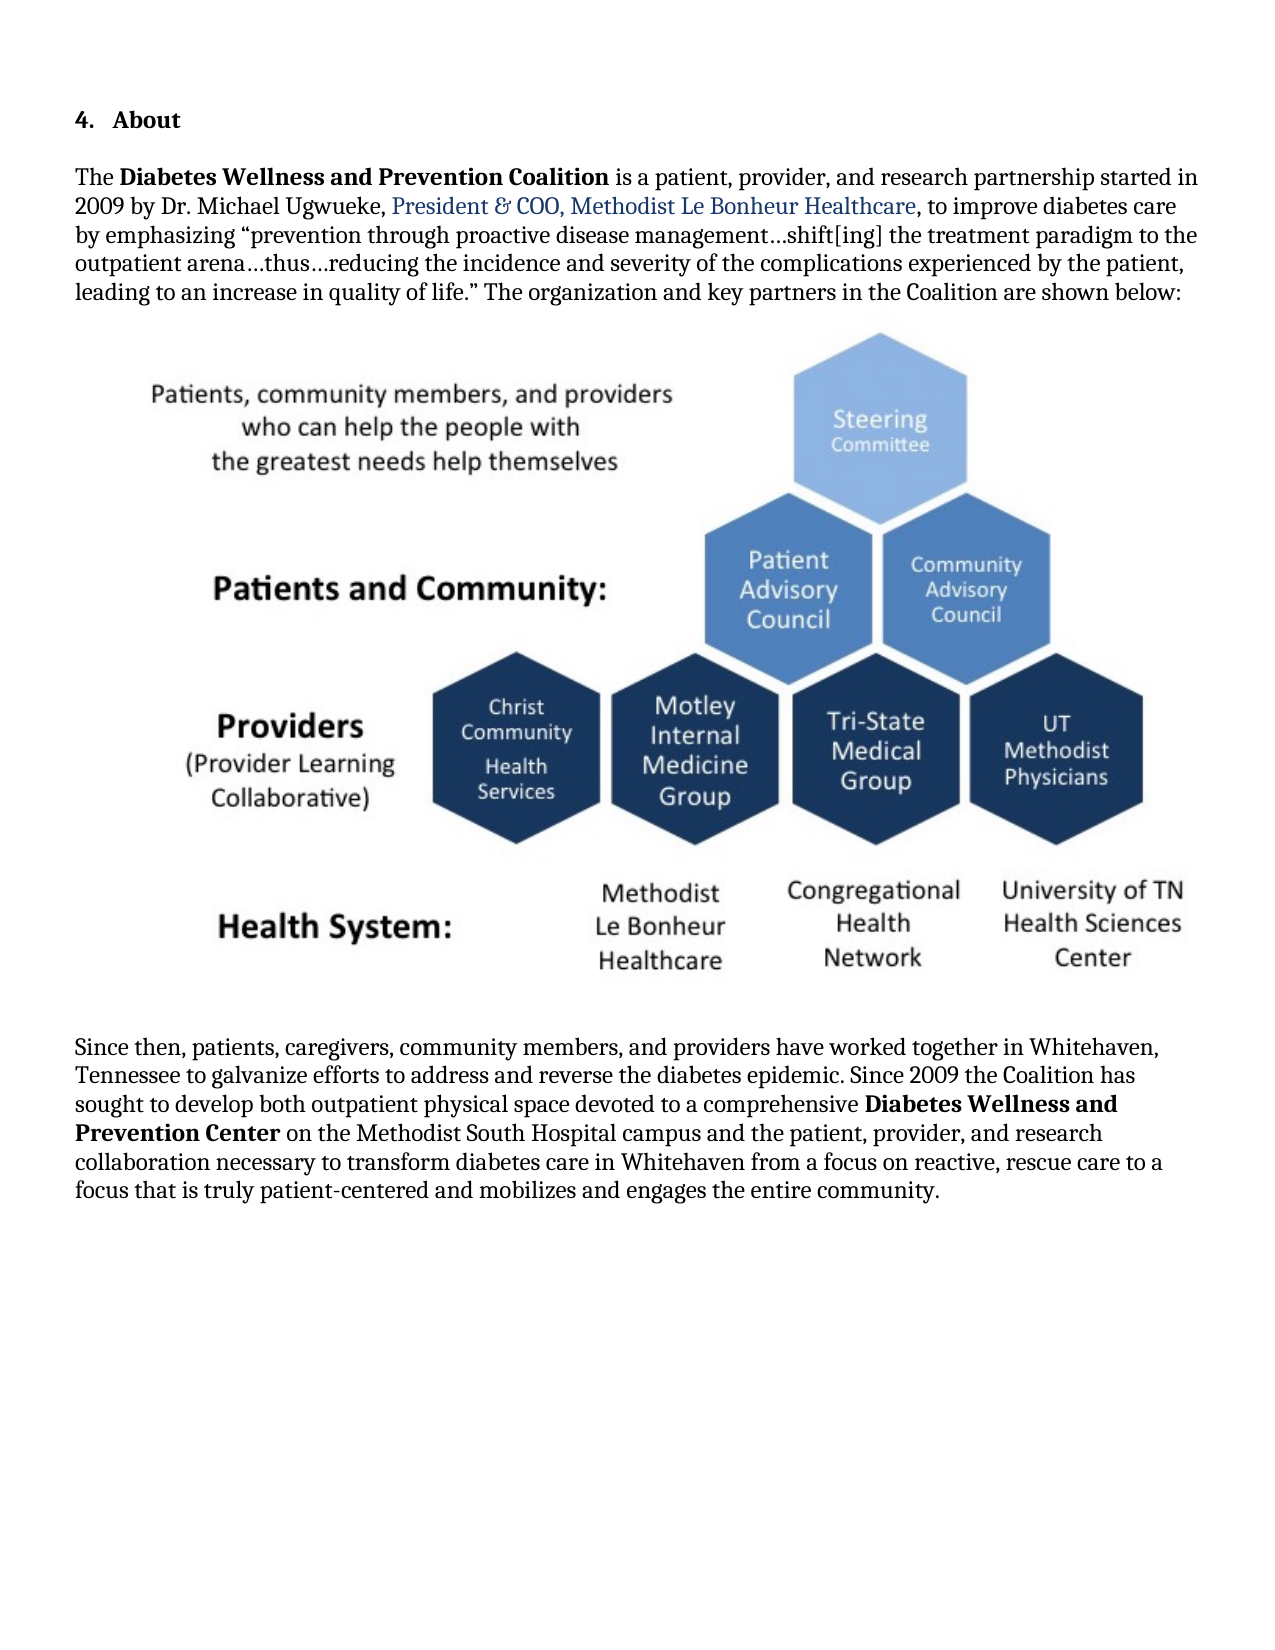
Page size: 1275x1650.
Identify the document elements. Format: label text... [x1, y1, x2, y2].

picture [75, 306, 1200, 1004]
list About [75, 106, 1200, 134]
text Since then, patients, caregivers, community members, and providers have worked together in Whitehaven, Tennessee to galvanize efforts to address and reverse the diabetes epidemic. Since 2009 the Coalition has sought to develop both outpatient physical space devoted to a comprehensive Diabetes Wellness and Prevention Center on the Methodist South Hospital campus and the patient, provider, and research collaboration necessary to transform diabetes care in Whitehaven from a focus on reactive, rescue care to a focus that is truly patient-centered and mobilizes and engages the entire community. [75, 1033, 1200, 1205]
text The Diabetes Wellness and Prevention Coalition is a patient, provider, and research partnership started in 2009 by Dr. Michael Ugwueke, President & COO, Methodist Le Bonheur Healthcare, to improve diabetes care by emphasizing “prevention through proactive disease management…shift[ing] the treatment paradigm to the outpatient arena…thus…reducing the incidence and severity of the complications experienced by the patient, leading to an increase in quality of life.” The organization and key partners in the Coalition are shown below: [75, 163, 1200, 306]
